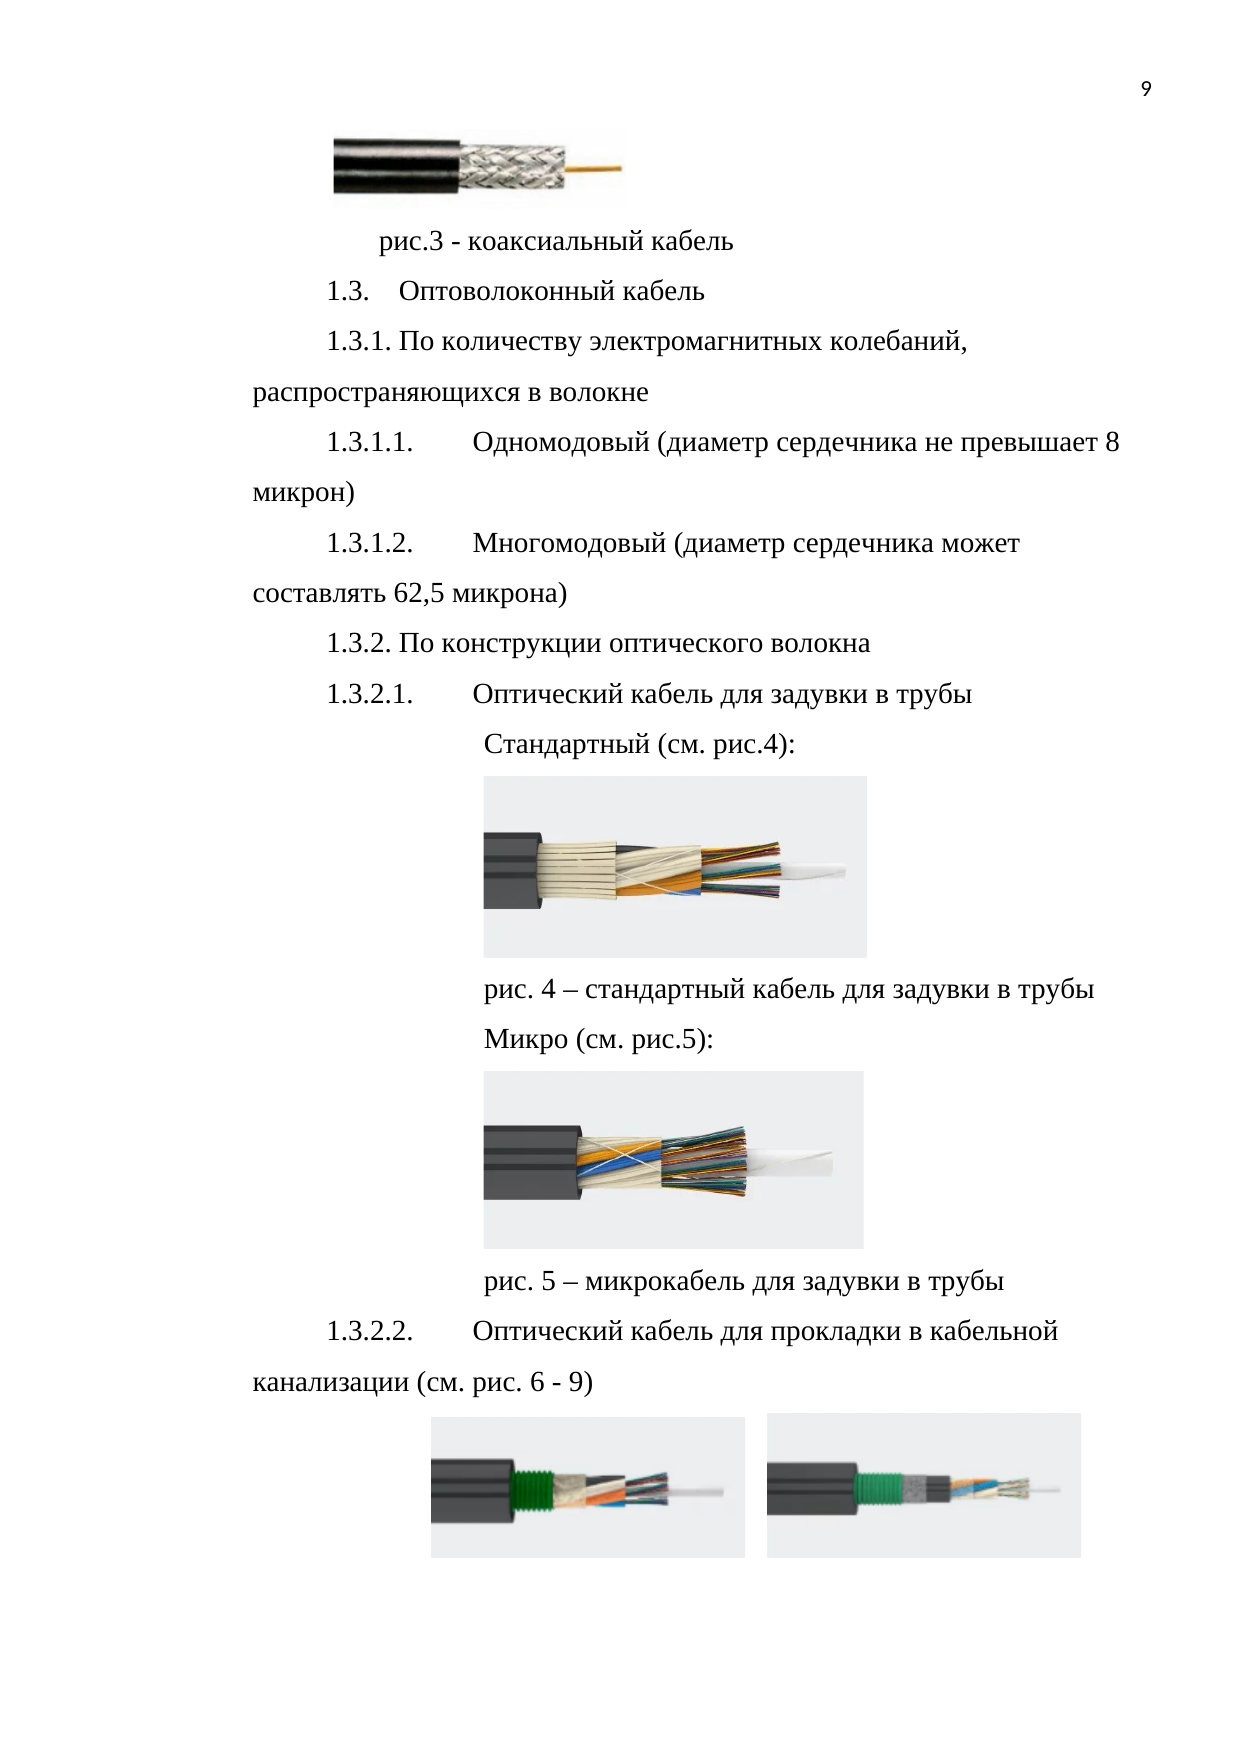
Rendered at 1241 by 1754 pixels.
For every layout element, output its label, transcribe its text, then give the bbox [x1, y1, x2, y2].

picture [767, 1413, 1082, 1558]
list рис.3 - коаксиальный кабель [305, 223, 1152, 256]
list Микро (см. рис.5): [410, 1021, 1152, 1055]
list По количеству электромагнитных колебаний, распространяющихся в волокне [252, 323, 1152, 407]
list Многомодовый (диаметр сердечника может составлять 62,5 микрона) [252, 525, 1152, 609]
list рис. 5 – микрокабель для задувки в трубы [410, 1263, 1152, 1297]
list Стандартный (см. рис.4): [410, 726, 1152, 759]
list Оптоволоконный кабель [252, 273, 1152, 307]
list Одномодовый (диаметр сердечника не превышает 8 микрон) [252, 424, 1152, 508]
picture [431, 1417, 746, 1558]
picture [483, 1071, 864, 1249]
list рис. 4 – стандартный кабель для задувки в трубы [410, 971, 1152, 1005]
list Оптический кабель для задувки в трубы [252, 676, 1152, 709]
picture [483, 776, 867, 958]
list Оптический кабель для прокладки в кабельной канализации (см. рис. 6 - 9) [252, 1313, 1152, 1397]
list По конструкции оптического волокна [252, 625, 1152, 659]
picture [333, 129, 626, 209]
